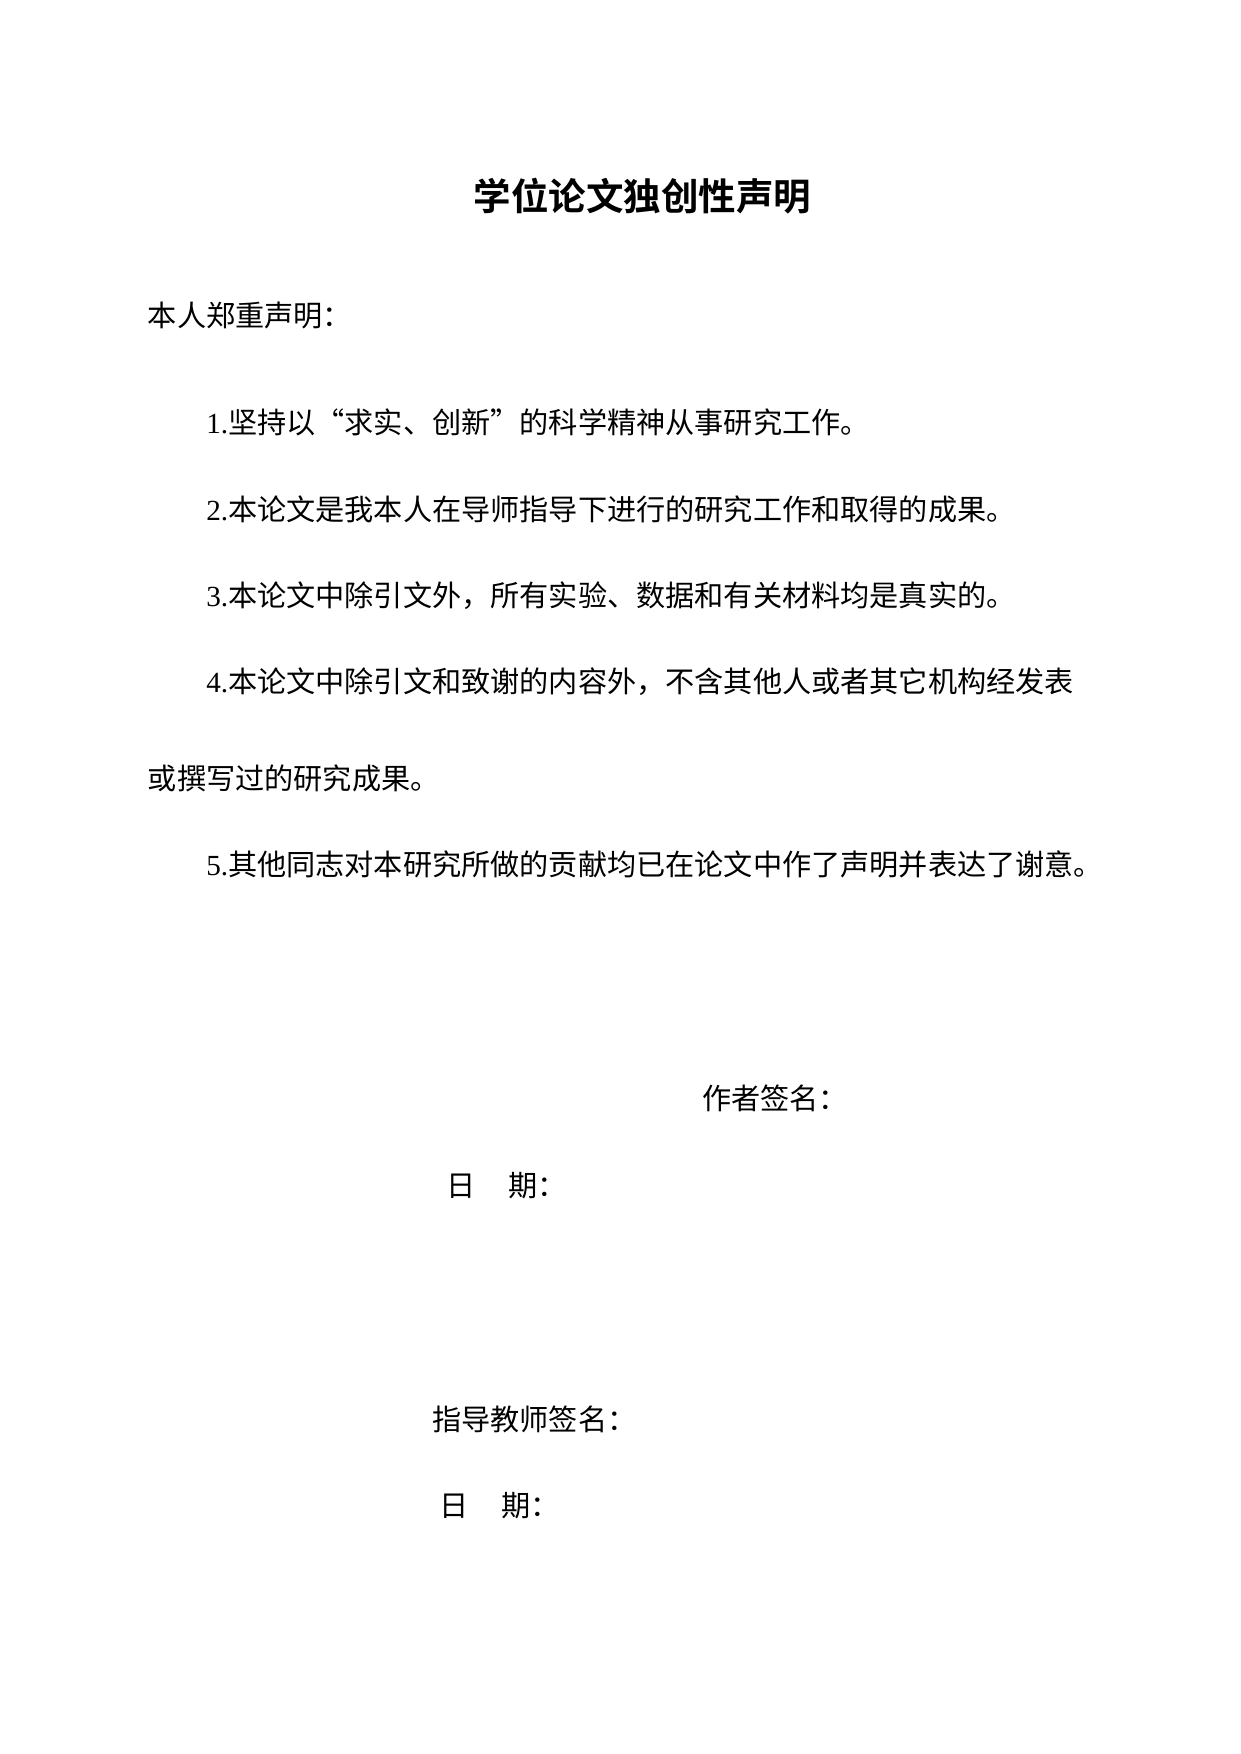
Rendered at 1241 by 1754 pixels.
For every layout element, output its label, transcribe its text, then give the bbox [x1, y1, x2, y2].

text 4.本论文中除引文和致谢的内容外，不含其他人或者其它机构经发表或撰写过的研究成果。 [148, 647, 1092, 809]
text 日 期： [148, 1471, 1092, 1536]
text 1.坚持以“求实、创新”的科学精神从事研究工作。 [148, 388, 1092, 453]
text 作者签名： [148, 1064, 1092, 1129]
text 本人郑重声明： [148, 281, 1092, 346]
text 指导教师签名： [148, 1385, 1092, 1450]
text 3.本论文中除引文外，所有实验、数据和有关材料均是真实的。 [148, 561, 1092, 626]
text 学位论文独创性声明 [169, 162, 1071, 227]
text 2.本论文是我本人在导师指导下进行的研究工作和取得的成果。 [148, 475, 1092, 540]
text 5.其他同志对本研究所做的贡献均已在论文中作了声明并表达了谢意。 [148, 831, 1092, 896]
text 日 期： [148, 1151, 1092, 1216]
